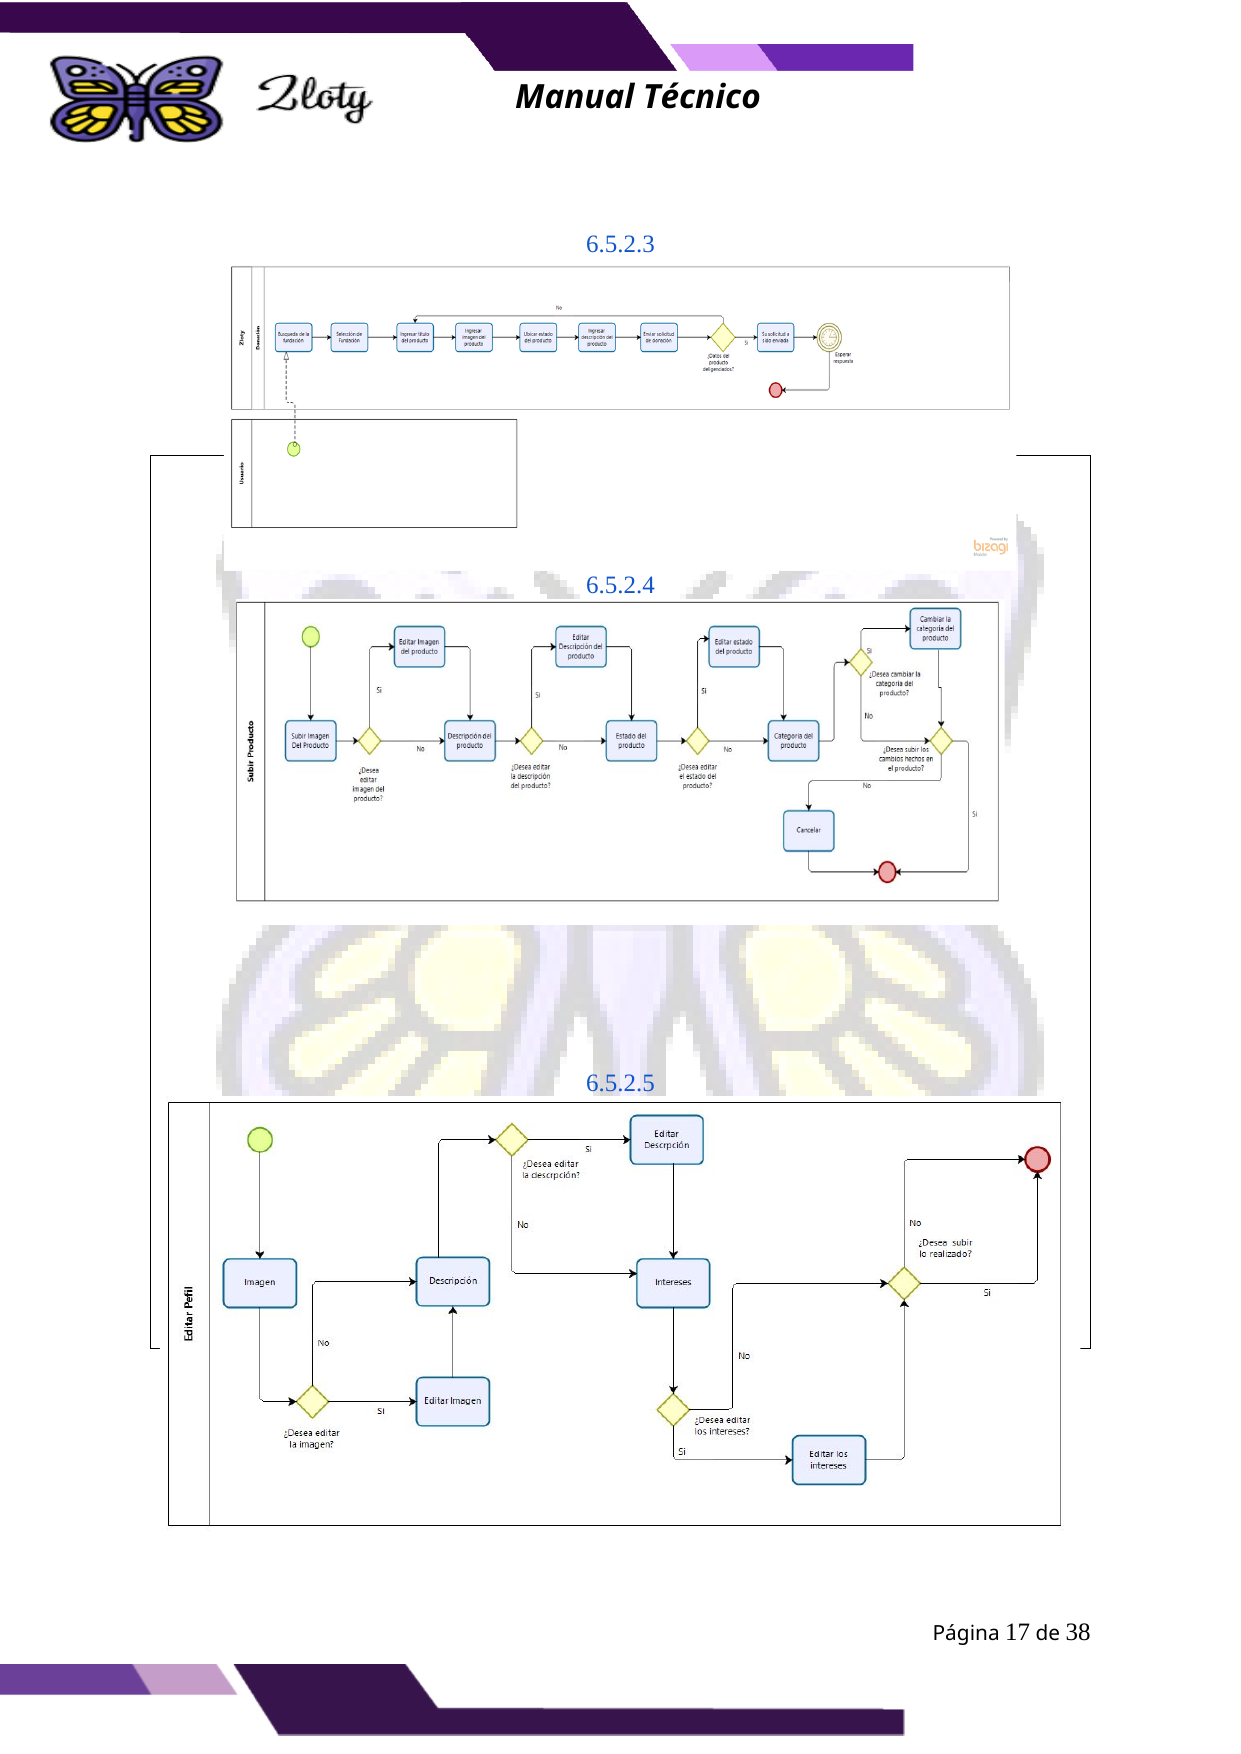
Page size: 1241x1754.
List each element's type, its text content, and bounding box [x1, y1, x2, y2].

picture [235, 599, 1005, 925]
text 6.5.2.3 [150, 229, 1090, 258]
picture [0, 2, 914, 166]
picture [159, 1096, 1081, 1537]
picture [0, 1664, 905, 1736]
text 6.5.2.4 [150, 571, 1090, 599]
text 6.5.2.5 [150, 1068, 1090, 1097]
picture [223, 258, 1017, 571]
